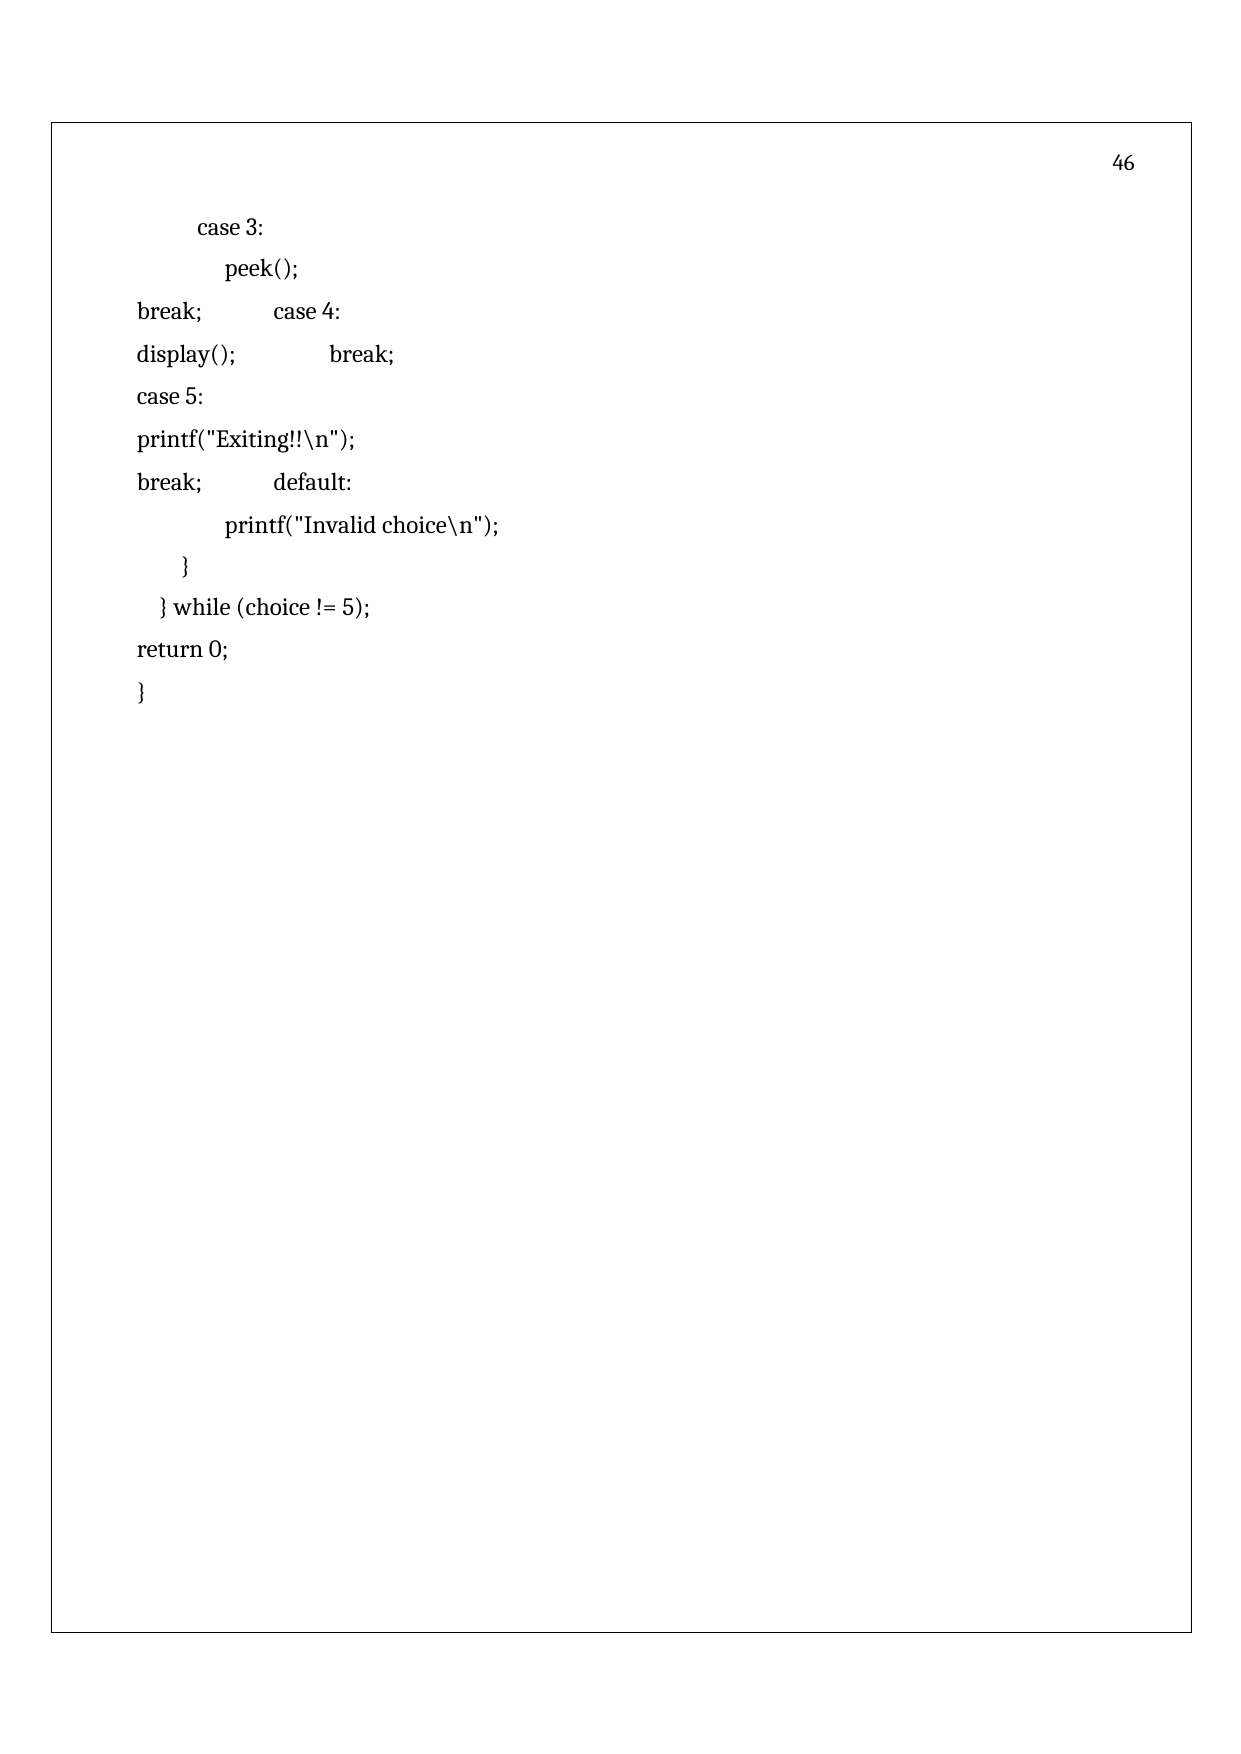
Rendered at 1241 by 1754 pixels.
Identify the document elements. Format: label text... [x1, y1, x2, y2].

table_header 46 [1112, 123, 1191, 1632]
table_header case 3: peek(); break; case 4: display(); break; case 5: printf("Exiting!!\n"); break; default: printf("Invalid choice\n"); } } while (choice != 5); return 0; } [52, 123, 1112, 1632]
